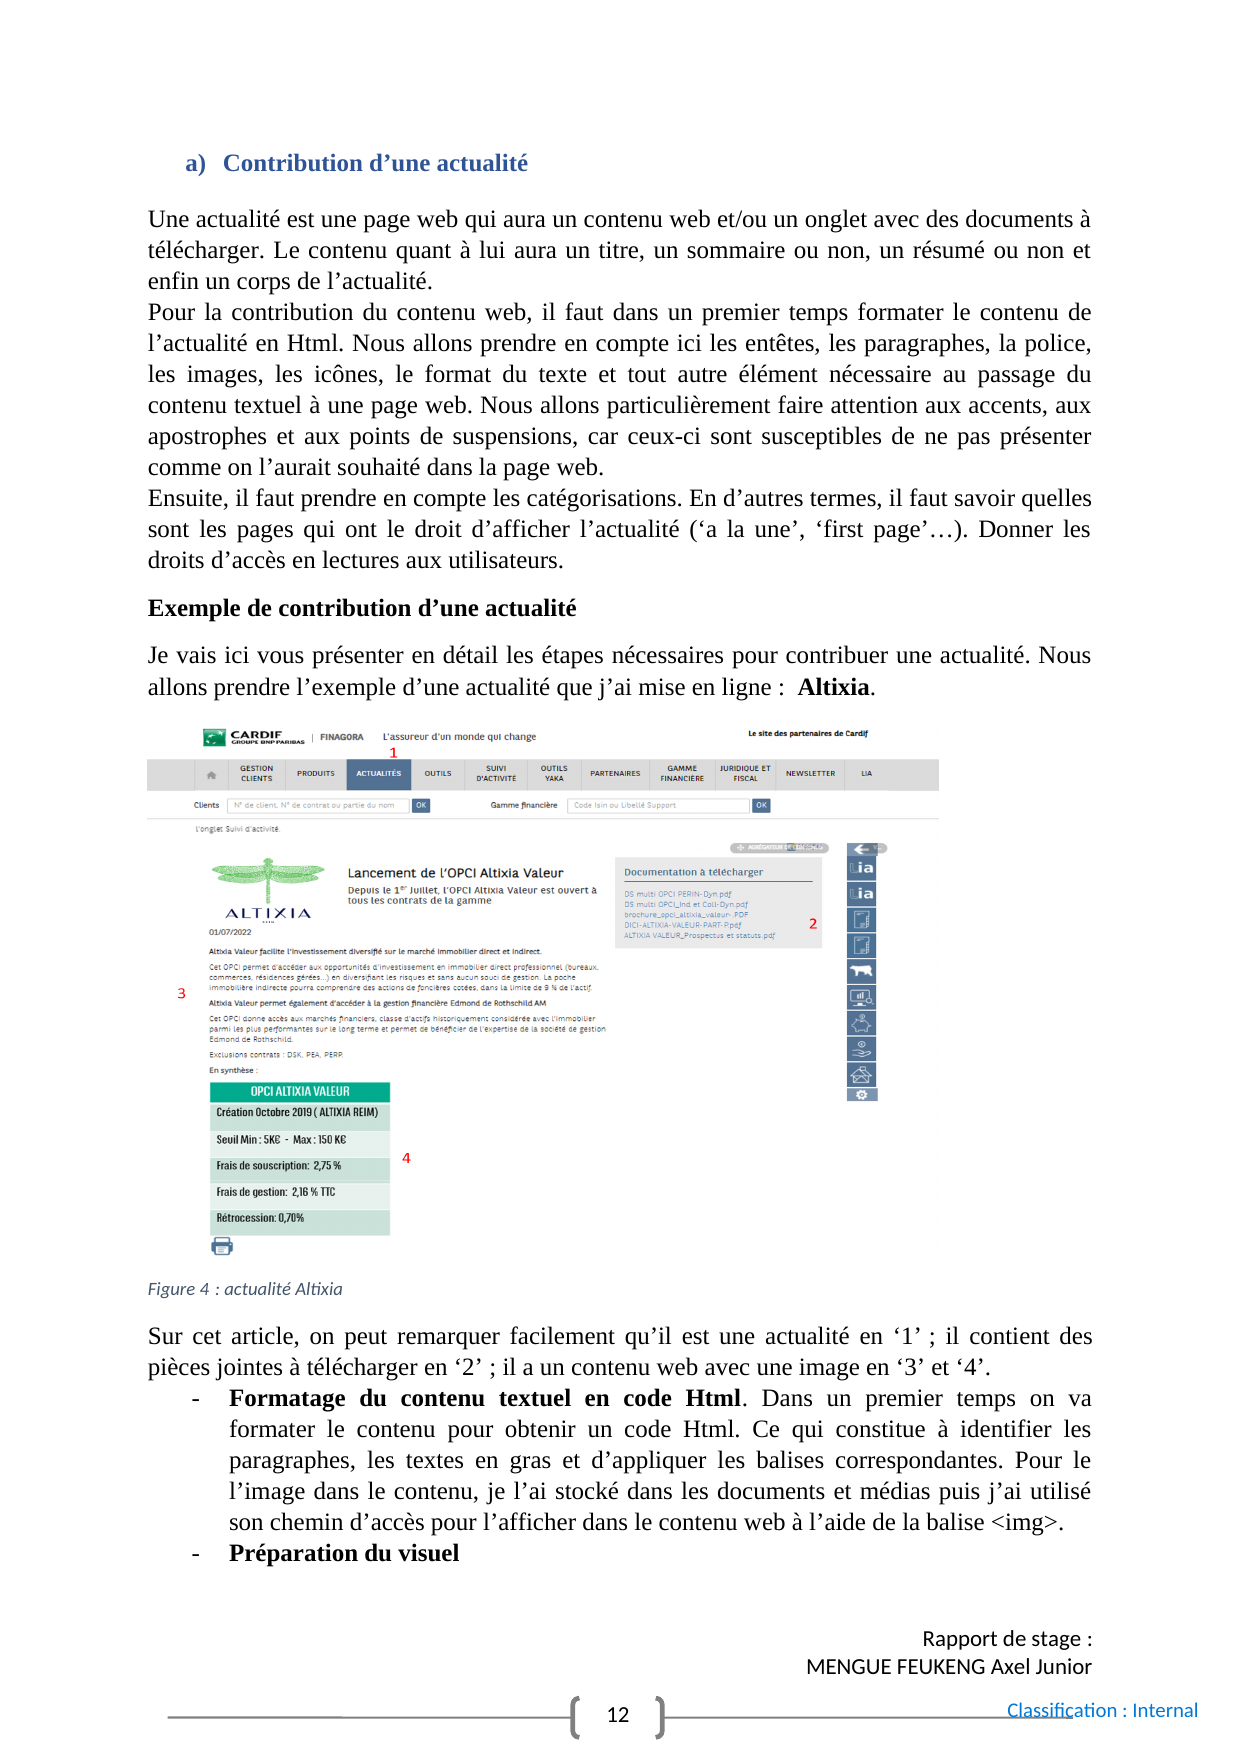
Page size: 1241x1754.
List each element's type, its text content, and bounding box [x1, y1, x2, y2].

list Formatage du contenu textuel en code Html. Dans un premier temps on va formater le contenu pour obtenir un code Html. Ce qui constitue à identifier les paragraphes, les textes en gras et d’appliquer les balises correspondantes. Pour le l’image dans le contenu, je l’ai stocké dans les documents et médias puis j’ai utilisé son chemin d’accès pour l’afficher dans le contenu web à l’aide de la balise <img>. [191, 1383, 1093, 1536]
list Une actualité est une page web qui aura un contenu web et/ou un onglet avec des documents à télécharger. Le contenu quant à lui aura un titre, un sommaire ou non, un résumé ou non et enfin un corps de l’actualité. [148, 204, 1093, 294]
text Exemple de contribution d’une actualité [148, 593, 1093, 622]
list Préparation du visuel [191, 1538, 1093, 1567]
text Je vais ici vous présenter en détail les étapes nécessaires pour contribuer une actualité. Nous allons prendre l’exemple d’une actualité que j’ai mise en ligne : Altixia. [148, 641, 1093, 700]
picture [147, 719, 939, 1259]
text Figure 4 : actualité Altixia [148, 1277, 1093, 1300]
list Sur cet article, on peut remarquer facilement qu’il est une actualité en ‘1’ ; il contient des pièces jointes à télécharger en ‘2’ ; il a un contenu web avec une image en ‘3’ et ‘4’. [148, 1321, 1093, 1381]
list Ensuite, il faut prendre en compte les catégorisations. En d’autres termes, il faut savoir quelles sont les pages qui ont le droit d’afficher l’actualité (‘a la une’, ‘first page’…). Donner les droits d’accès en lectures aux utilisateurs. [148, 483, 1093, 574]
subtitle Contribution d’une actualité [185, 148, 1093, 176]
list Pour la contribution du contenu web, il faut dans un premier temps formater le contenu de l’actualité en Html. Nous allons prendre en compte ici les entêtes, les paragraphes, la police, les images, les icônes, le format du texte et tout autre élément nécessaire au passage du contenu textuel à une page web. Nous allons particulièrement faire attention aux accents, aux apostrophes et aux points de suspensions, car ceux-ci sont susceptibles de ne pas présenter comme on l’aurait souhaité dans la page web. [148, 297, 1093, 481]
